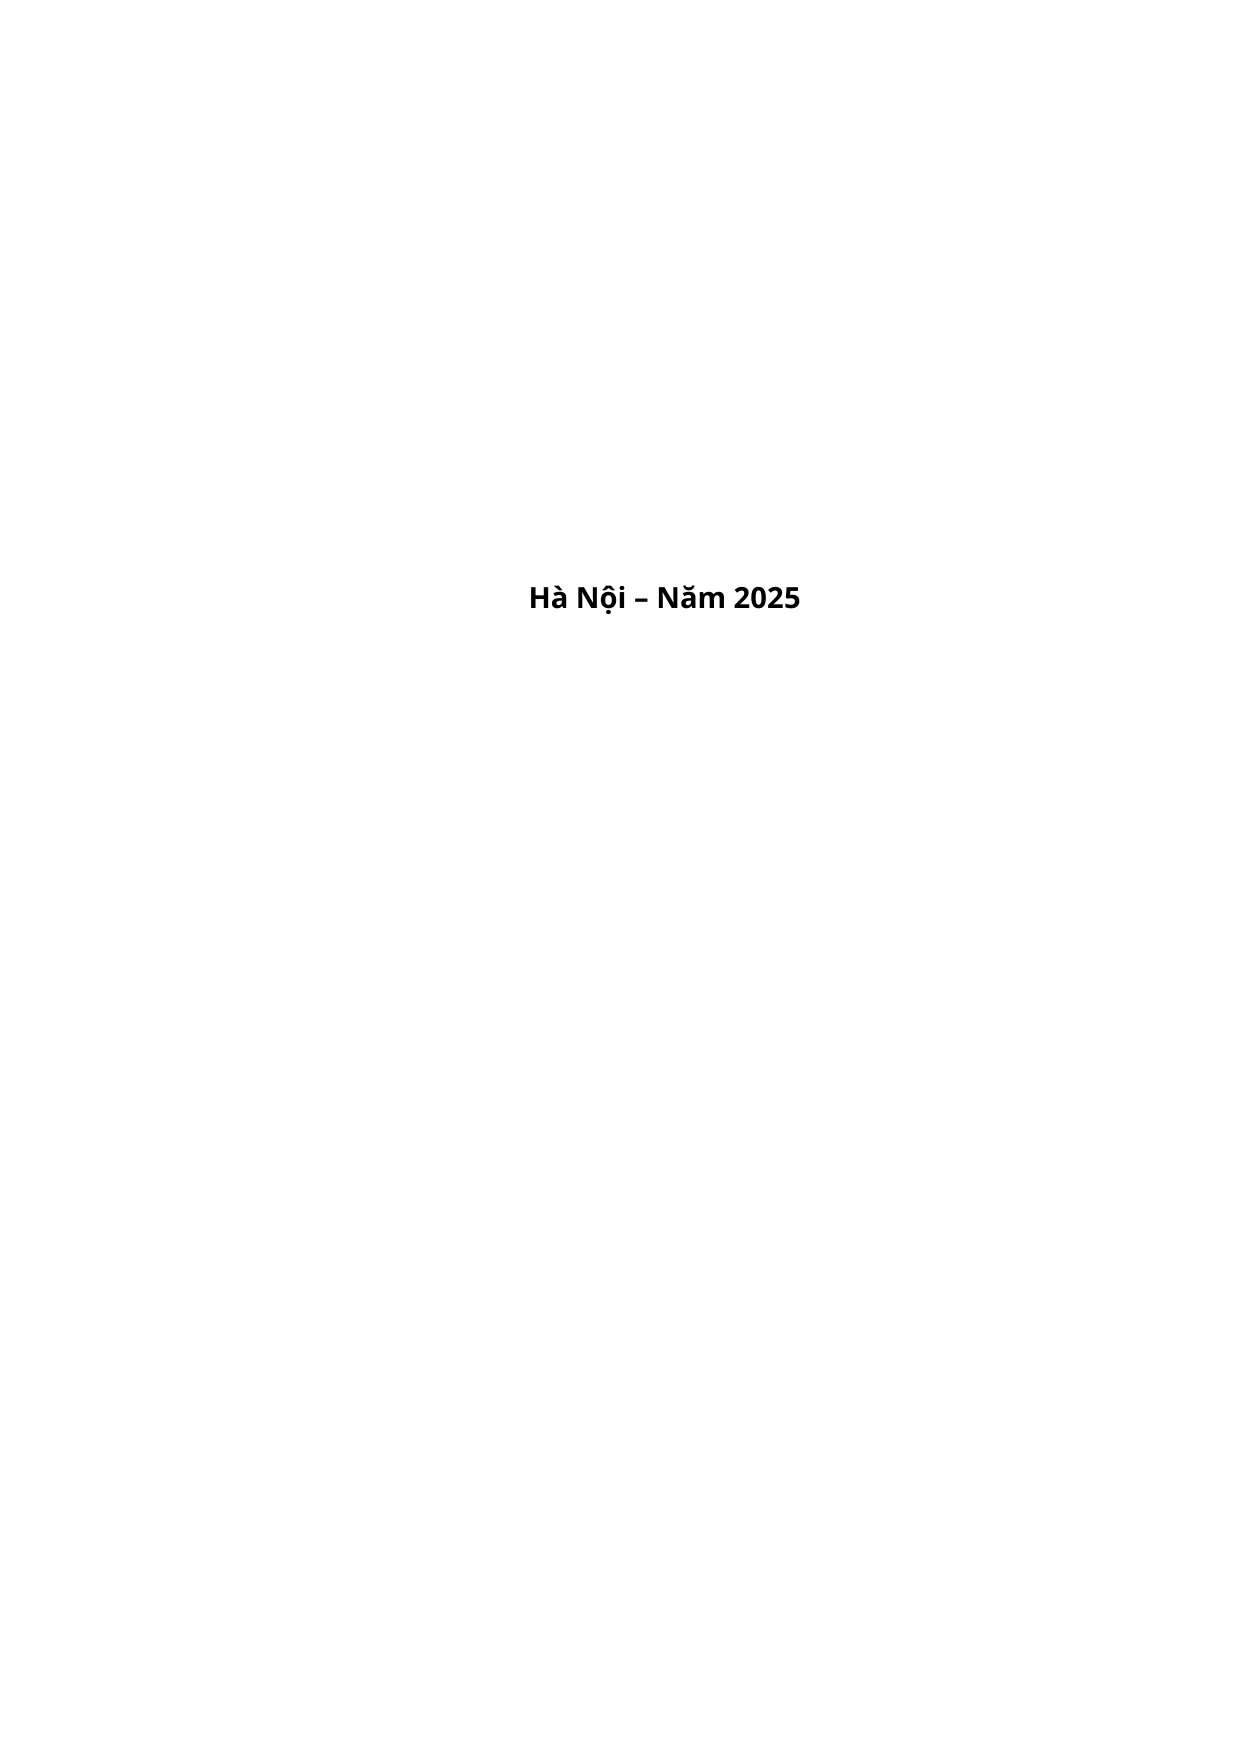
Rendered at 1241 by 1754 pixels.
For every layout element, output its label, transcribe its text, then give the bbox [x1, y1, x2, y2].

text Hà Nội – Năm 2025 [207, 577, 1122, 617]
